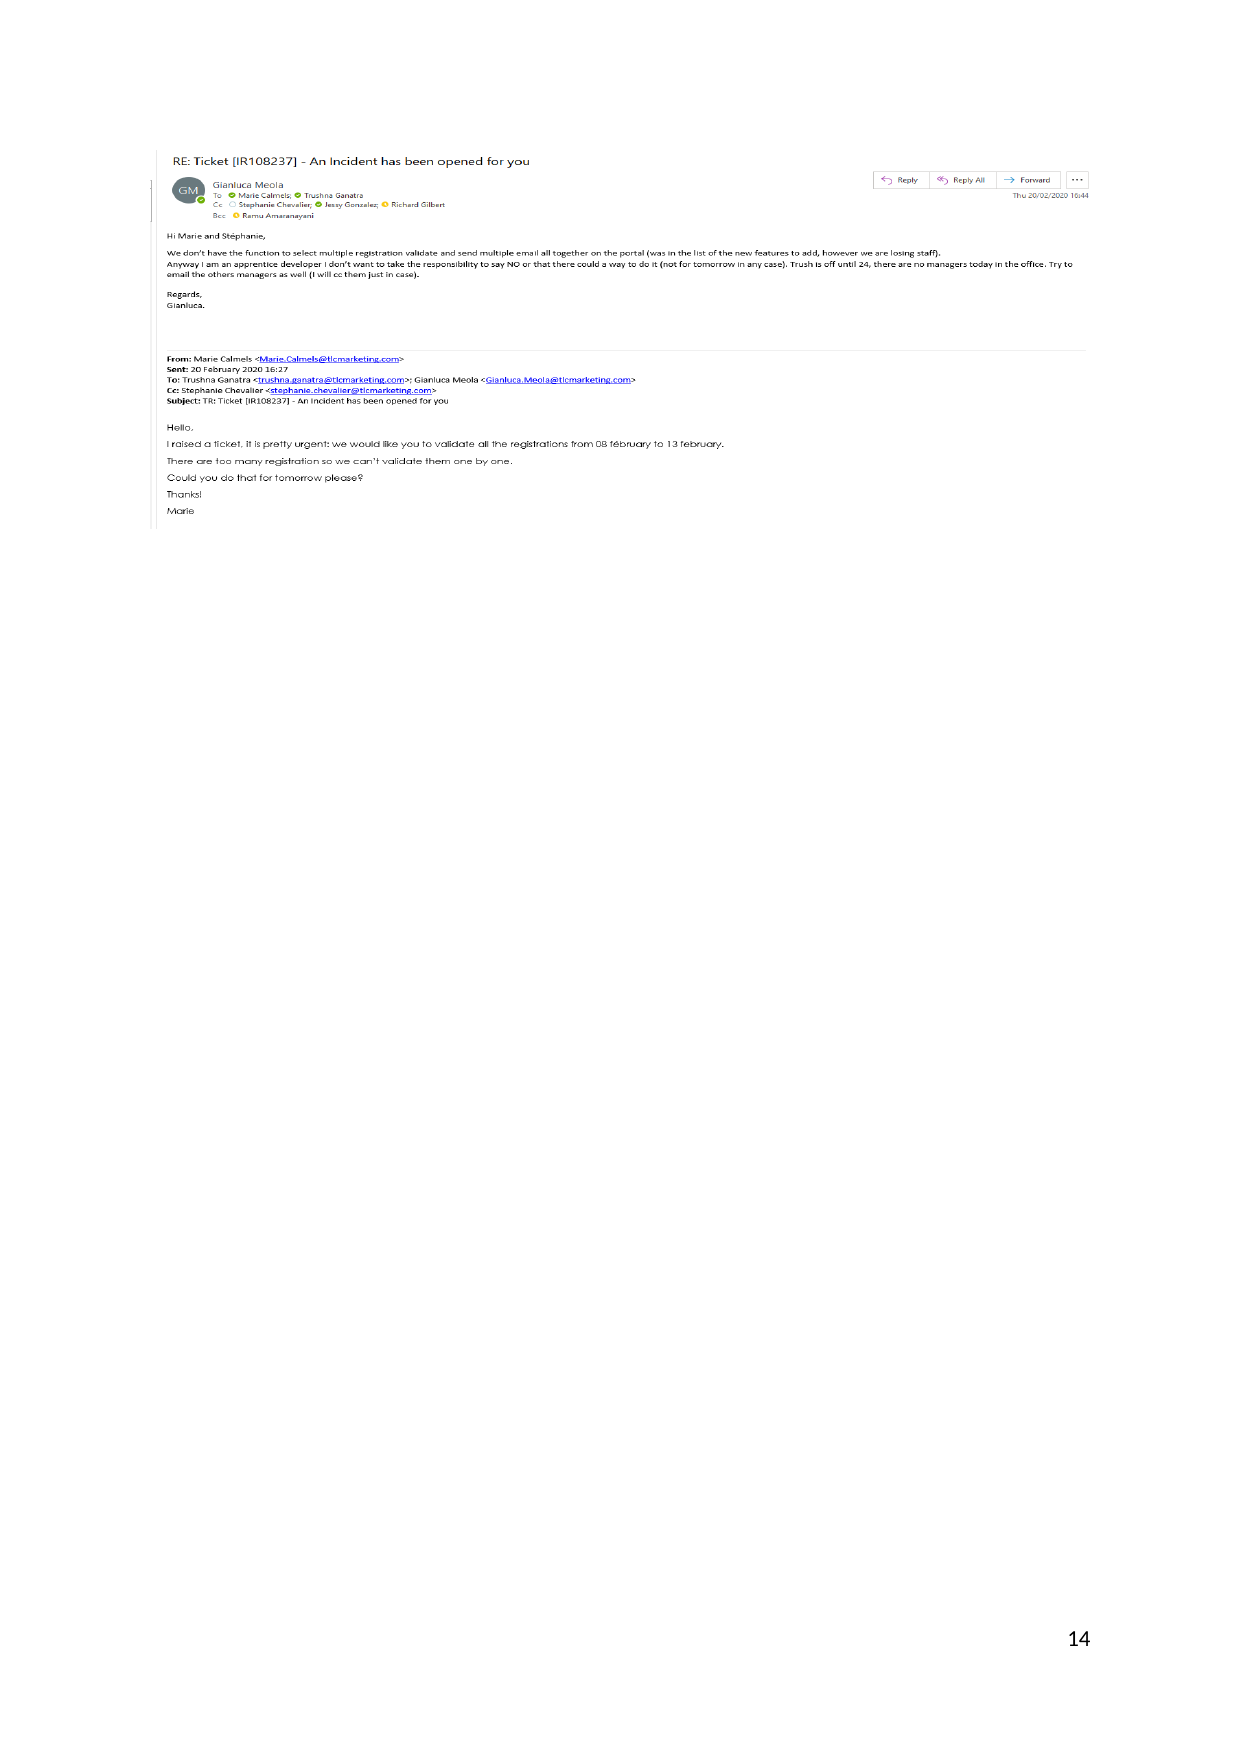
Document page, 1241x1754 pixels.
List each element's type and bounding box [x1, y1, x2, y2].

picture [150, 150, 1091, 529]
